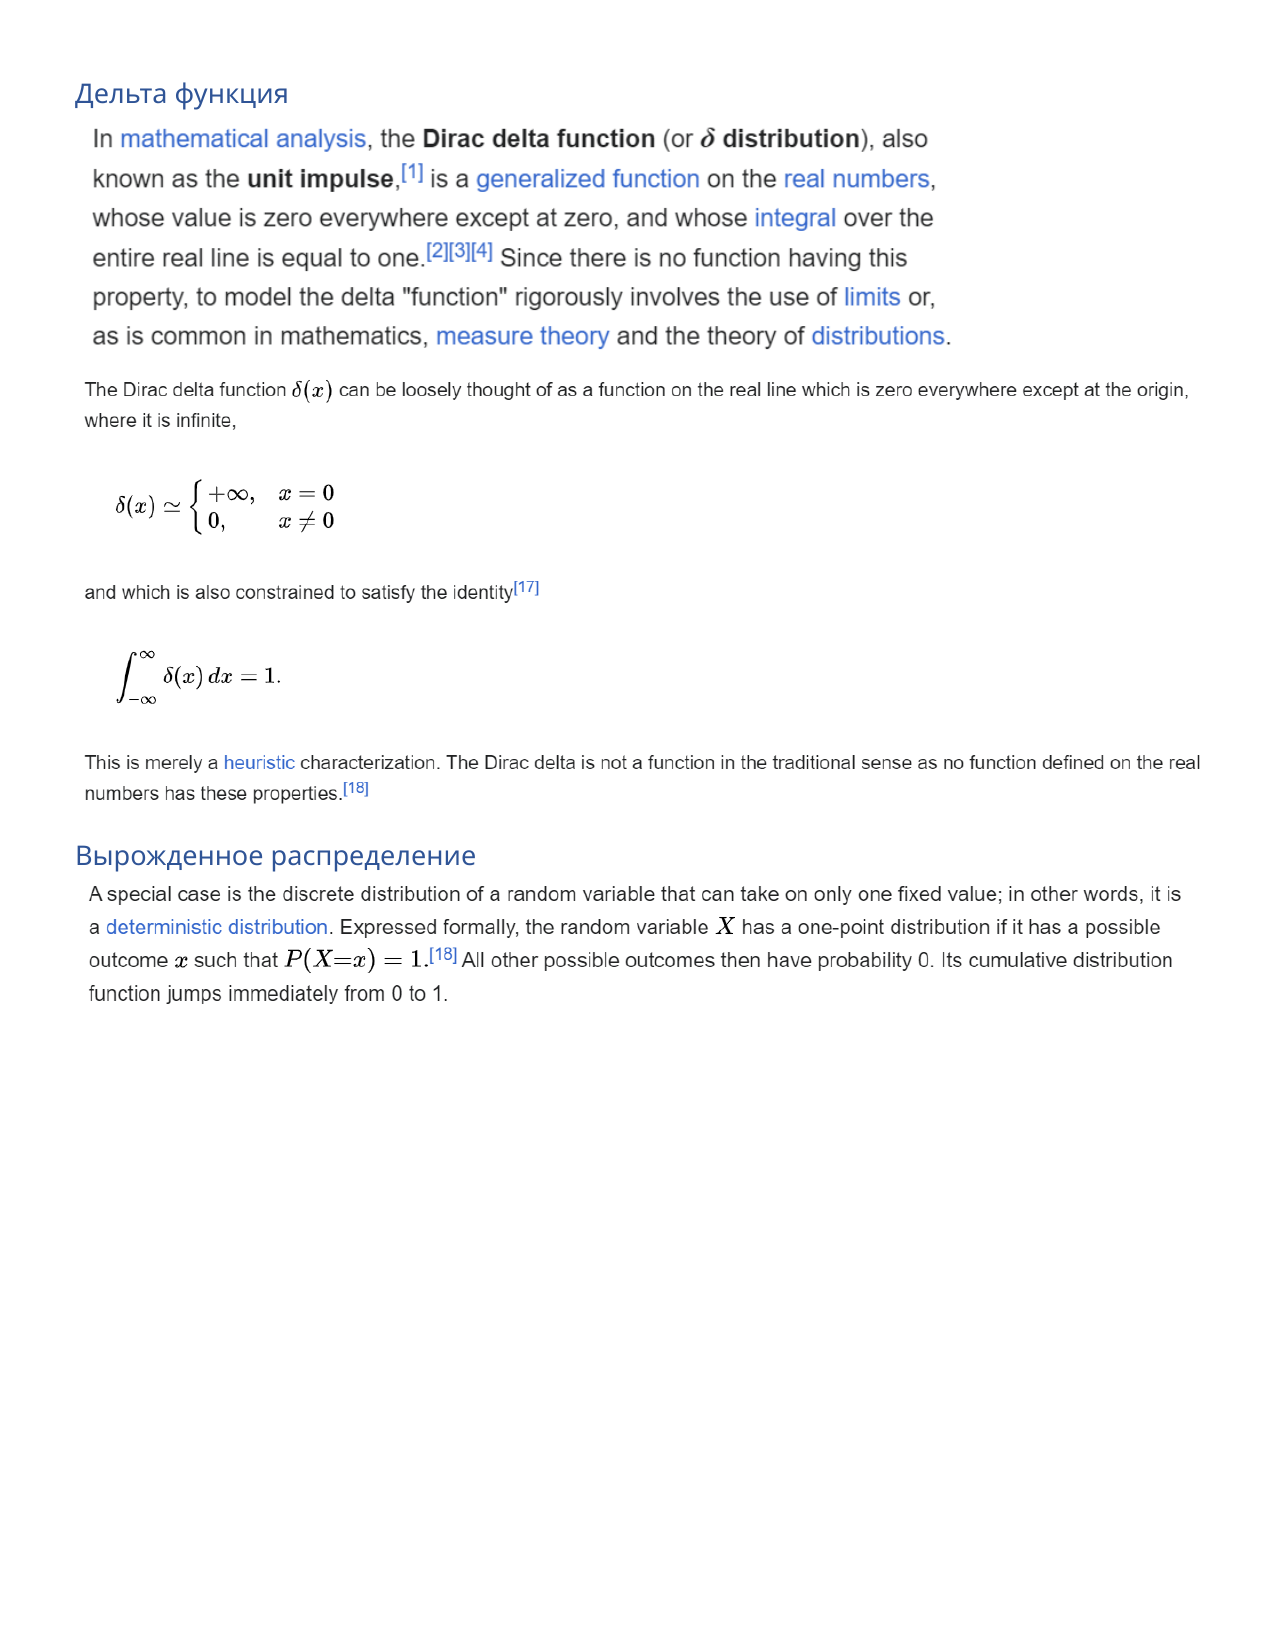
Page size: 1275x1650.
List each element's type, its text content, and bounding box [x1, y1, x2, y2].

picture [75, 375, 1214, 818]
picture [75, 114, 964, 356]
subtitle Вырожденное распределение [75, 837, 1200, 873]
subtitle Дельта функция [75, 75, 1200, 112]
picture [75, 876, 1200, 1020]
